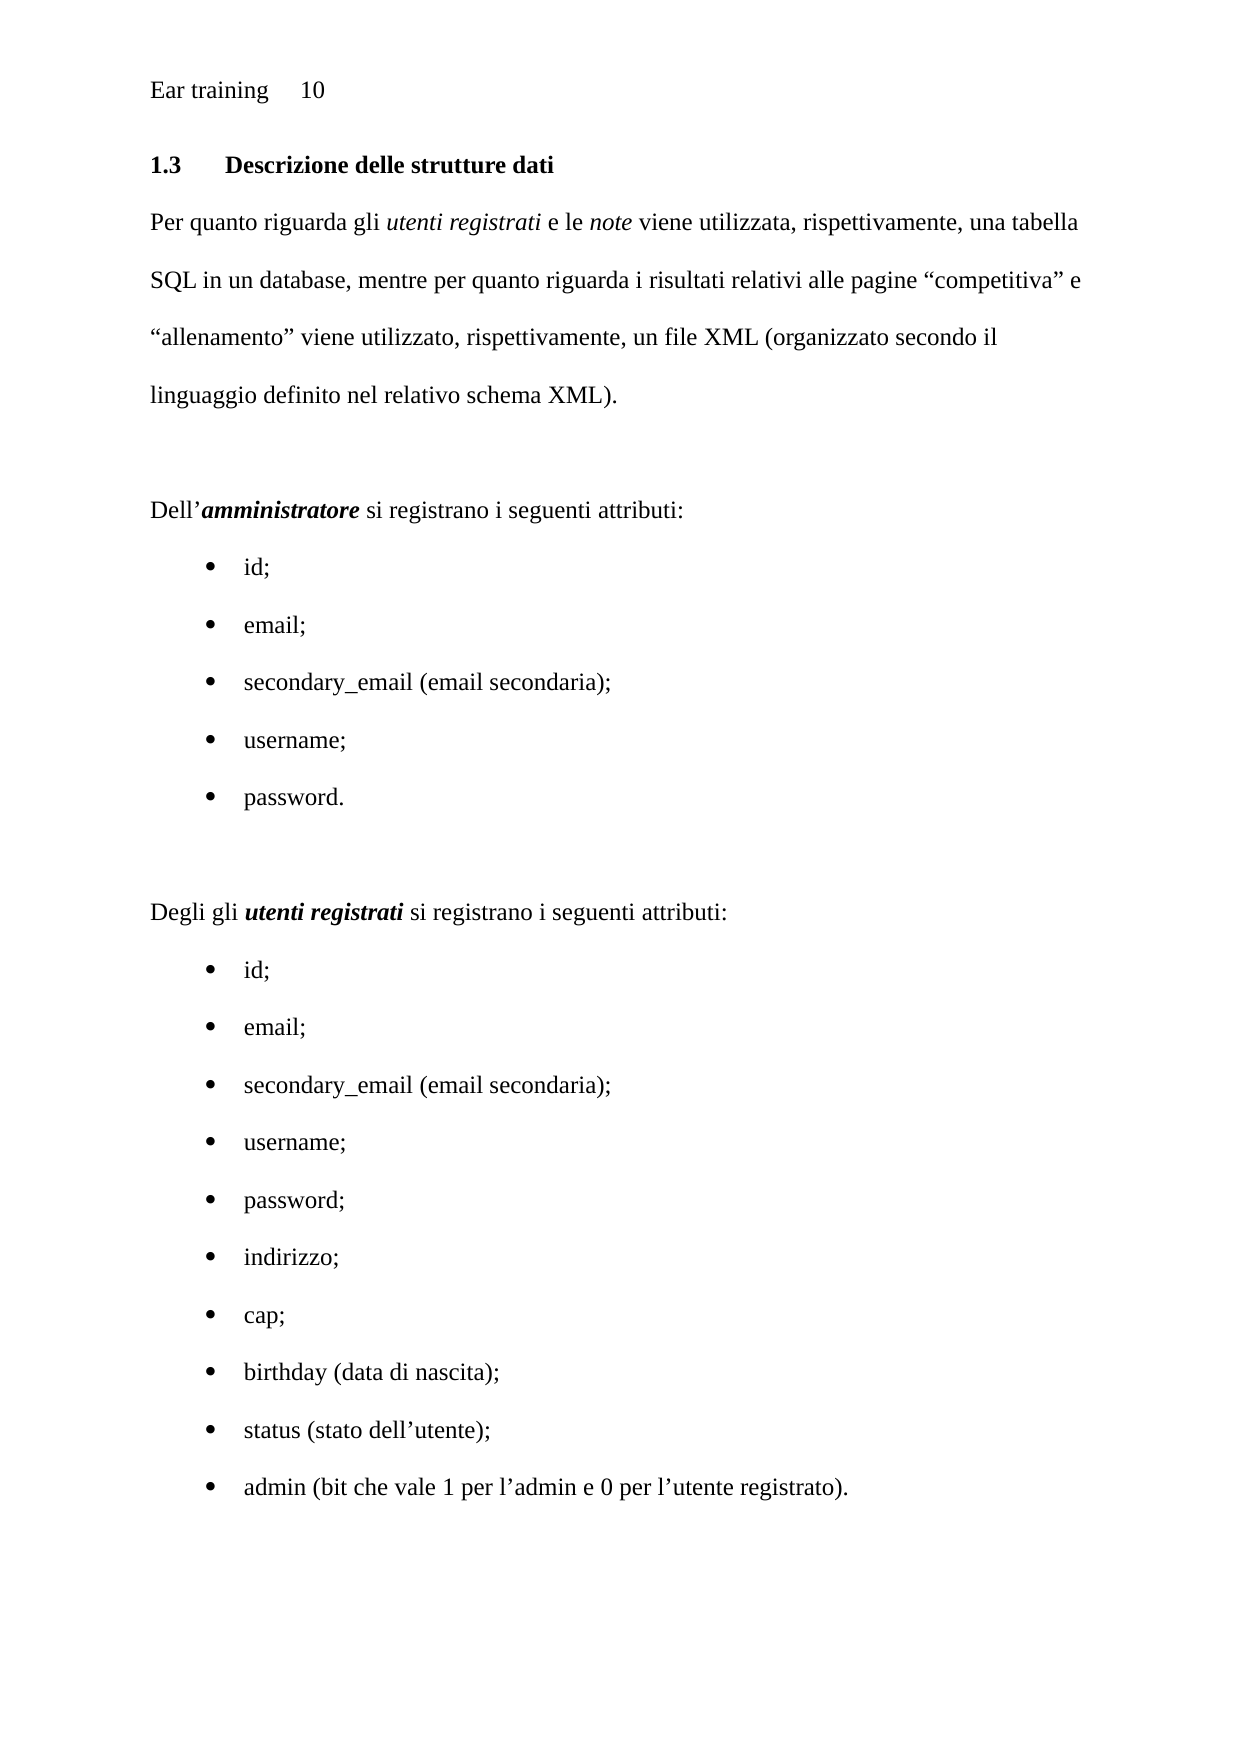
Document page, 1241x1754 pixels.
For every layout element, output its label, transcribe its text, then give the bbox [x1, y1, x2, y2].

list secondary_email (email secondaria); [206, 1070, 1090, 1099]
text Dell’amministratore si registrano i seguenti attributi: [150, 495, 1090, 524]
list cap; [206, 1300, 1090, 1329]
text Per quanto riguarda gli utenti registrati e le note viene utilizzata, rispettivamente, una tabella SQL in un database, mentre per quanto riguarda i risultati relativi alle pagine “competitiva” e “allenamento” viene utilizzato, rispettivamente, un file XML (organizzato secondo il linguaggio definito nel relativo schema XML). [150, 207, 1090, 409]
list status (stato dell’utente); [206, 1415, 1090, 1444]
list indirizzo; [206, 1242, 1090, 1271]
list password. [206, 782, 1090, 811]
list id; [206, 552, 1090, 581]
list password; [206, 1185, 1090, 1214]
list birthday (data di nascita); [206, 1357, 1090, 1386]
text Degli gli utenti registrati si registrano i seguenti attributi: [150, 897, 1090, 926]
list admin (bit che vale 1 per l’admin e 0 per l’utente registrato). [206, 1472, 1090, 1501]
list username; [206, 1127, 1090, 1156]
list email; [206, 610, 1090, 639]
list secondary_email (email secondaria); [206, 667, 1090, 696]
subtitle Descrizione delle strutture dati [150, 150, 1090, 179]
list email; [206, 1012, 1090, 1041]
list id; [206, 955, 1090, 984]
list username; [206, 725, 1090, 754]
